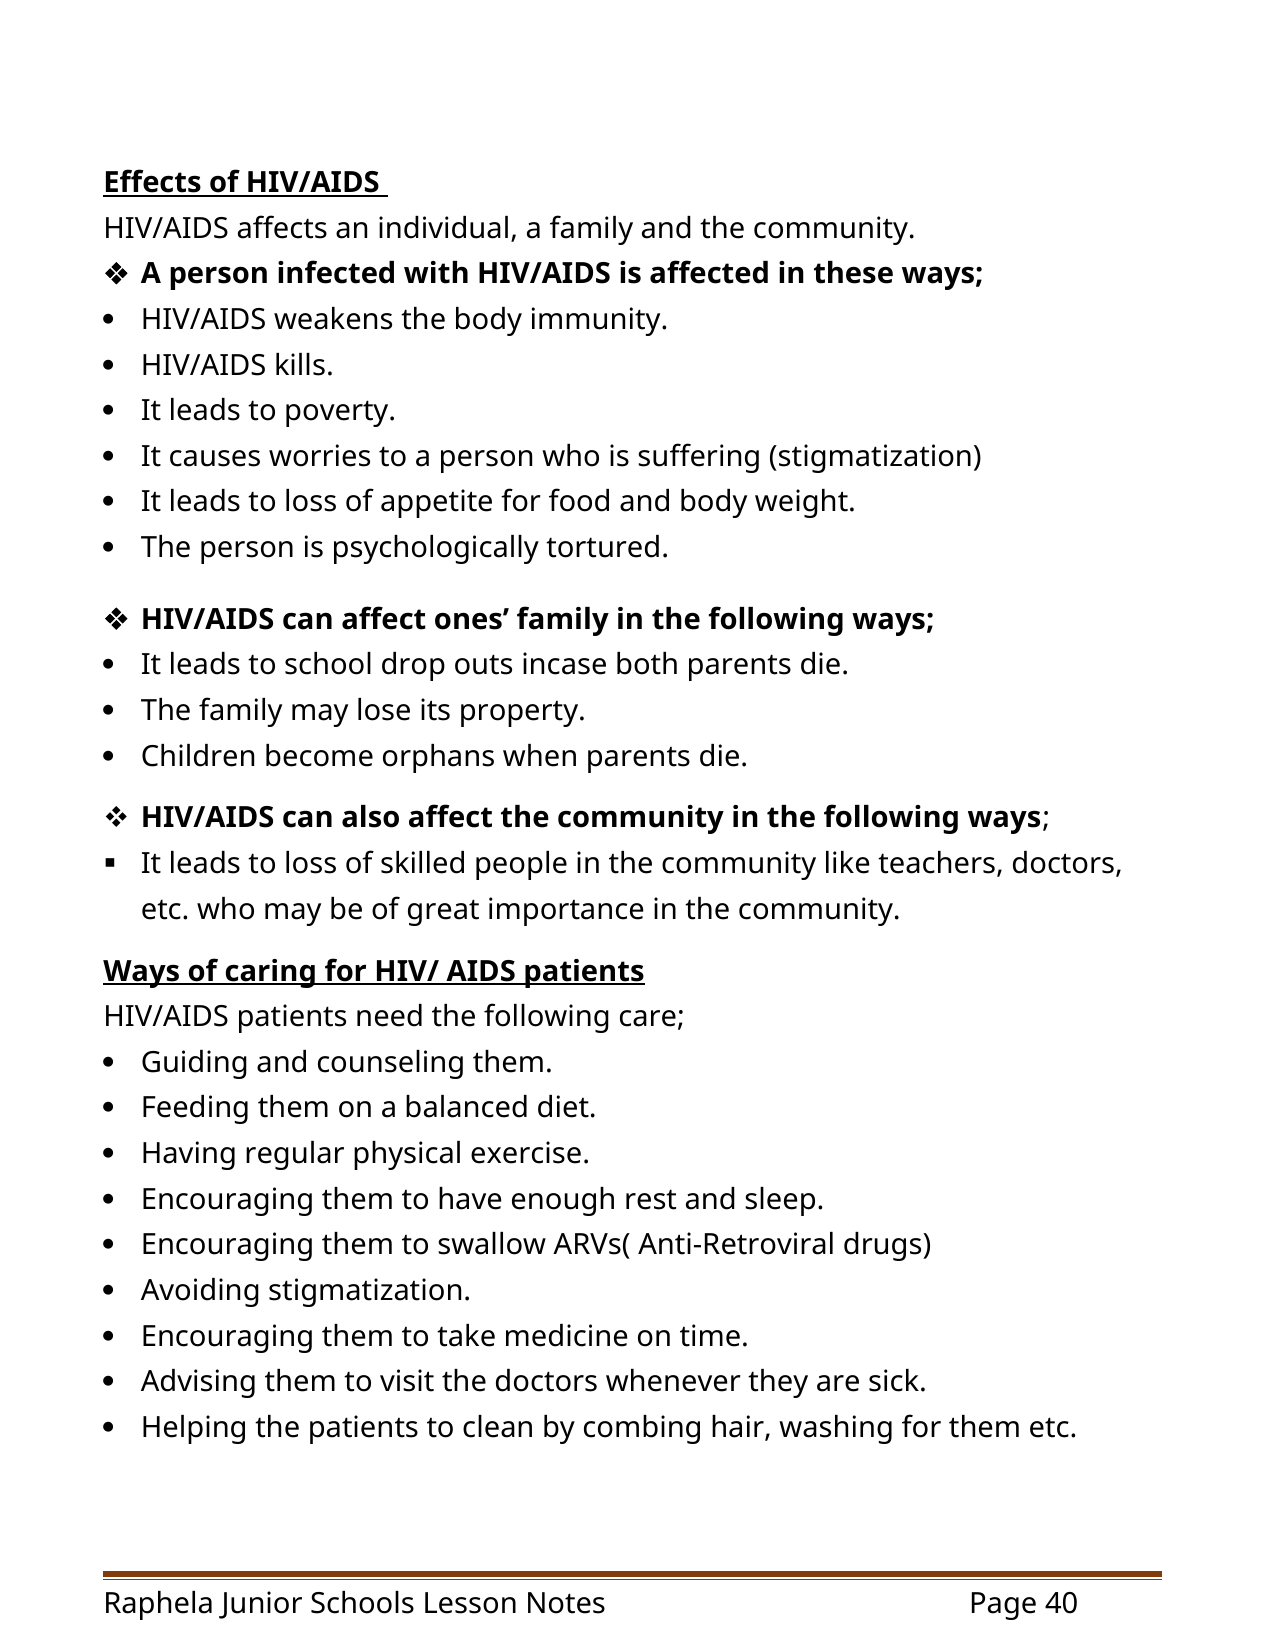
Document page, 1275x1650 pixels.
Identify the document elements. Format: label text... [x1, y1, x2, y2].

list Feeding them on a balanced diet. [103, 1087, 1162, 1126]
list Encouraging them to take medicine on time. [103, 1315, 1162, 1354]
list It leads to loss of appetite for food and body weight. [103, 481, 1162, 520]
list A person infected with HIV/AIDS is affected in these ways; [103, 252, 1162, 292]
list Guiding and counseling them. [103, 1041, 1162, 1081]
list Advising them to visit the doctors whenever they are sick. [103, 1360, 1162, 1400]
list Helping the patients to clean by combing hair, washing for them etc. [103, 1406, 1162, 1446]
list Encouraging them to have enough rest and sleep. [103, 1178, 1162, 1218]
list It causes worries to a person who is suffering (stigmatization) [103, 435, 1162, 475]
list Encouraging them to swallow ARVs( Anti-Retroviral drugs) [103, 1223, 1162, 1263]
list Avoiding stigmatization. [103, 1269, 1162, 1309]
text Effects of HIV/AIDS [103, 161, 1162, 201]
list Children become orphans when parents die. [103, 735, 1162, 774]
list It leads to loss of skilled people in the community like teachers, doctors, etc. who may be of great importance in the community. [103, 842, 1162, 928]
list Having regular physical exercise. [103, 1132, 1162, 1172]
list It leads to poverty. [103, 389, 1162, 429]
text Ways of caring for HIV/ AIDS patients [103, 950, 1162, 989]
text HIV/AIDS affects an individual, a family and the community. [103, 207, 1162, 247]
list HIV/AIDS can also affect the community in the following ways; [103, 797, 1162, 836]
list HIV/AIDS weakens the body immunity. [103, 298, 1162, 338]
list The family may lose its property. [103, 689, 1162, 729]
list HIV/AIDS kills. [103, 344, 1162, 383]
list The person is psychologically tortured. [103, 526, 1162, 566]
list It leads to school drop outs incase both parents die. [103, 643, 1162, 683]
text HIV/AIDS patients need the following care; [103, 995, 1162, 1035]
list HIV/AIDS can affect ones’ family in the following ways; [103, 598, 1162, 638]
